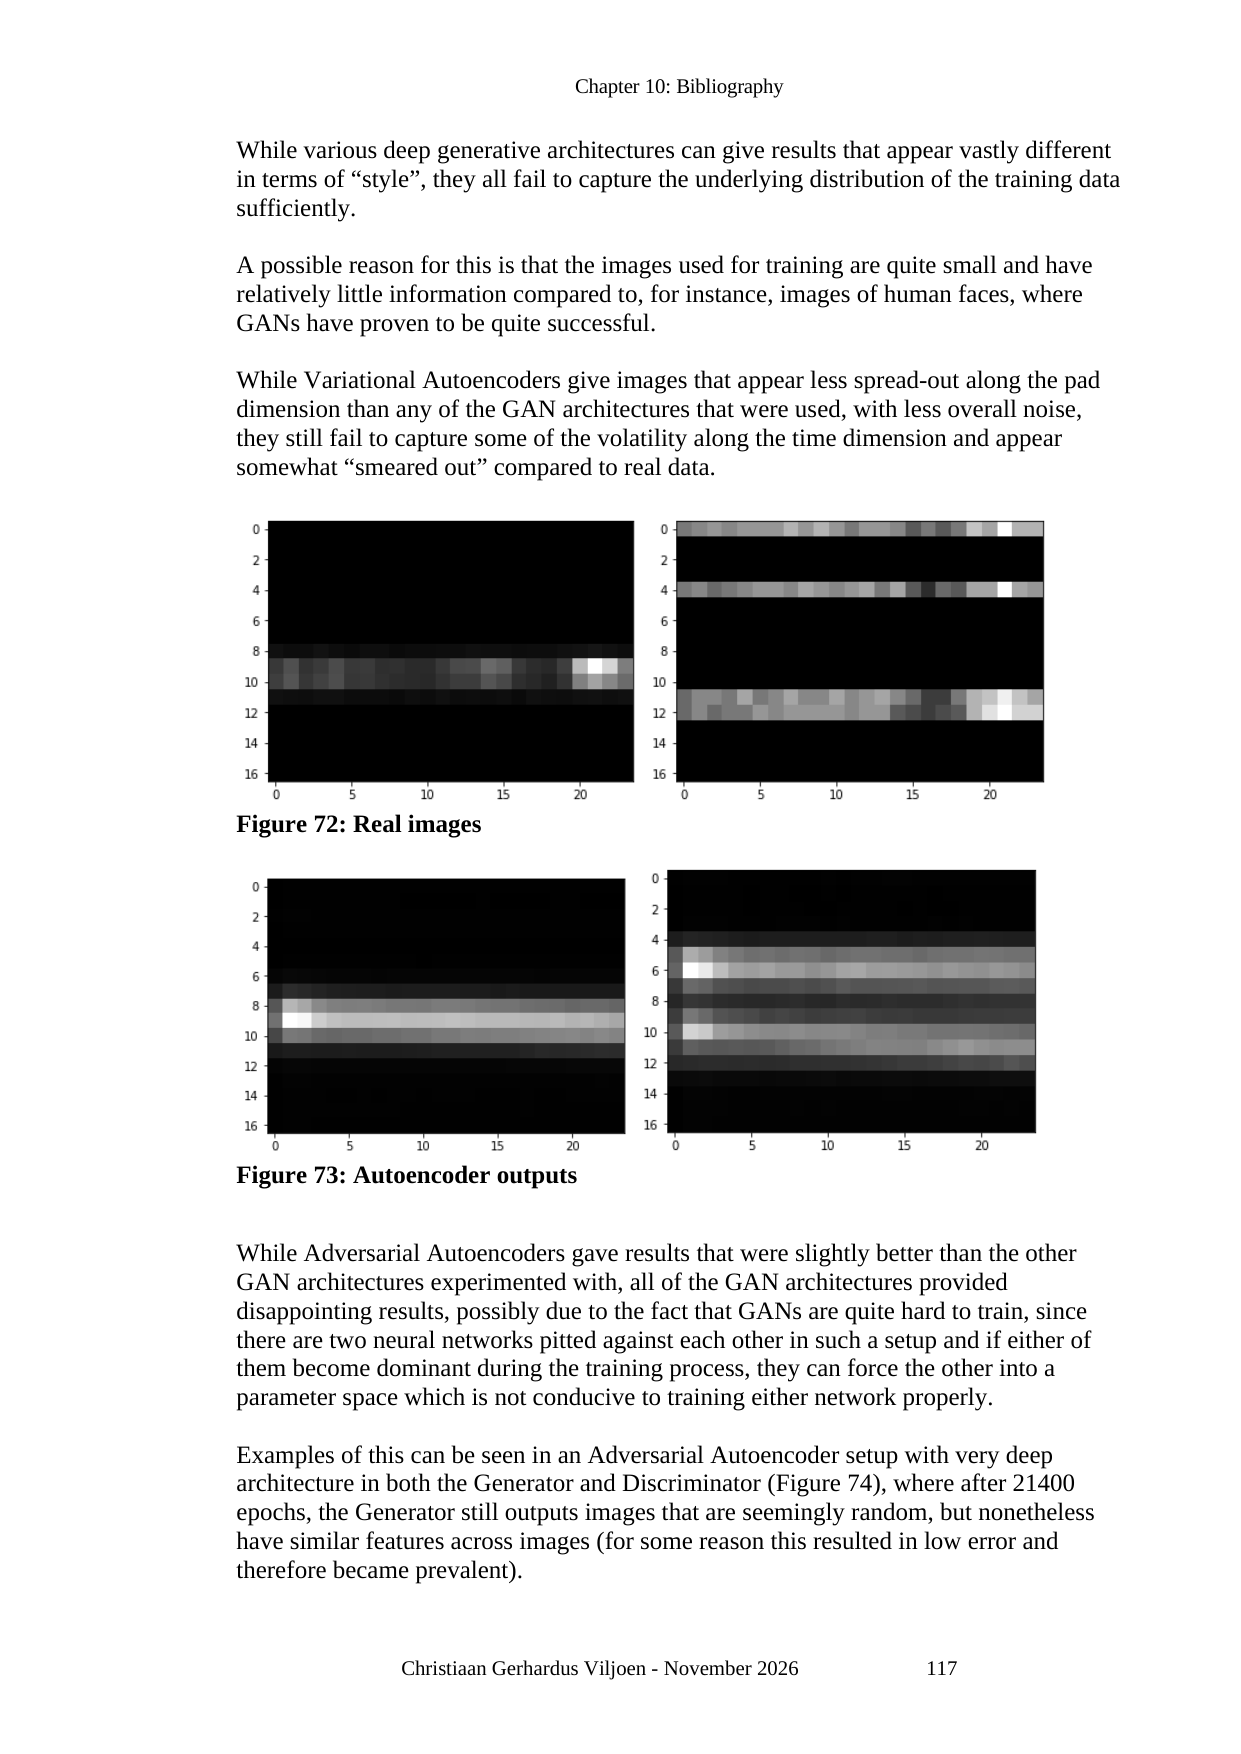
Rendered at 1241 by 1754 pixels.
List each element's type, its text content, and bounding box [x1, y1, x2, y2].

text While various deep generative architectures can give results that appear vastly different in terms of “style”, they all fail to capture the underlying distribution of the training data sufficiently. [236, 135, 1122, 222]
picture [236, 858, 1047, 1161]
text Figure 72: Real images [236, 809, 1122, 838]
picture [236, 509, 1055, 810]
text While Adversarial Autoencoders gave results that were slightly better than the other GAN architectures experimented with, all of the GAN architectures provided disappointing results, possibly due to the fact that GANs are quite hard to train, since there are two neural networks pitted against each other in such a setup and if either of them become dominant during the training process, they can force the other into a parameter space which is not conducive to training either network properly. [236, 1238, 1122, 1411]
text While Variational Autoencoders give images that appear less spread-out along the pad dimension than any of the GAN architectures that were used, with less overall noise, they still fail to capture some of the volatility along the time dimension and appear somewhat “smeared out” compared to real data. [236, 365, 1122, 480]
text Figure 73: Autoencoder outputs [236, 1160, 1122, 1189]
text A possible reason for this is that the images used for training are quite small and have relatively little information compared to, for instance, images of human faces, where GANs have proven to be quite successful. [236, 250, 1122, 337]
text Examples of this can be seen in an Adversarial Autoencoder setup with very deep architecture in both the Generator and Discriminator (Figure 74), where after 21400 epochs, the Generator still outputs images that are seemingly random, but nonetheless have similar features across images (for some reason this resulted in low error and therefore became prevalent). [236, 1440, 1122, 1583]
